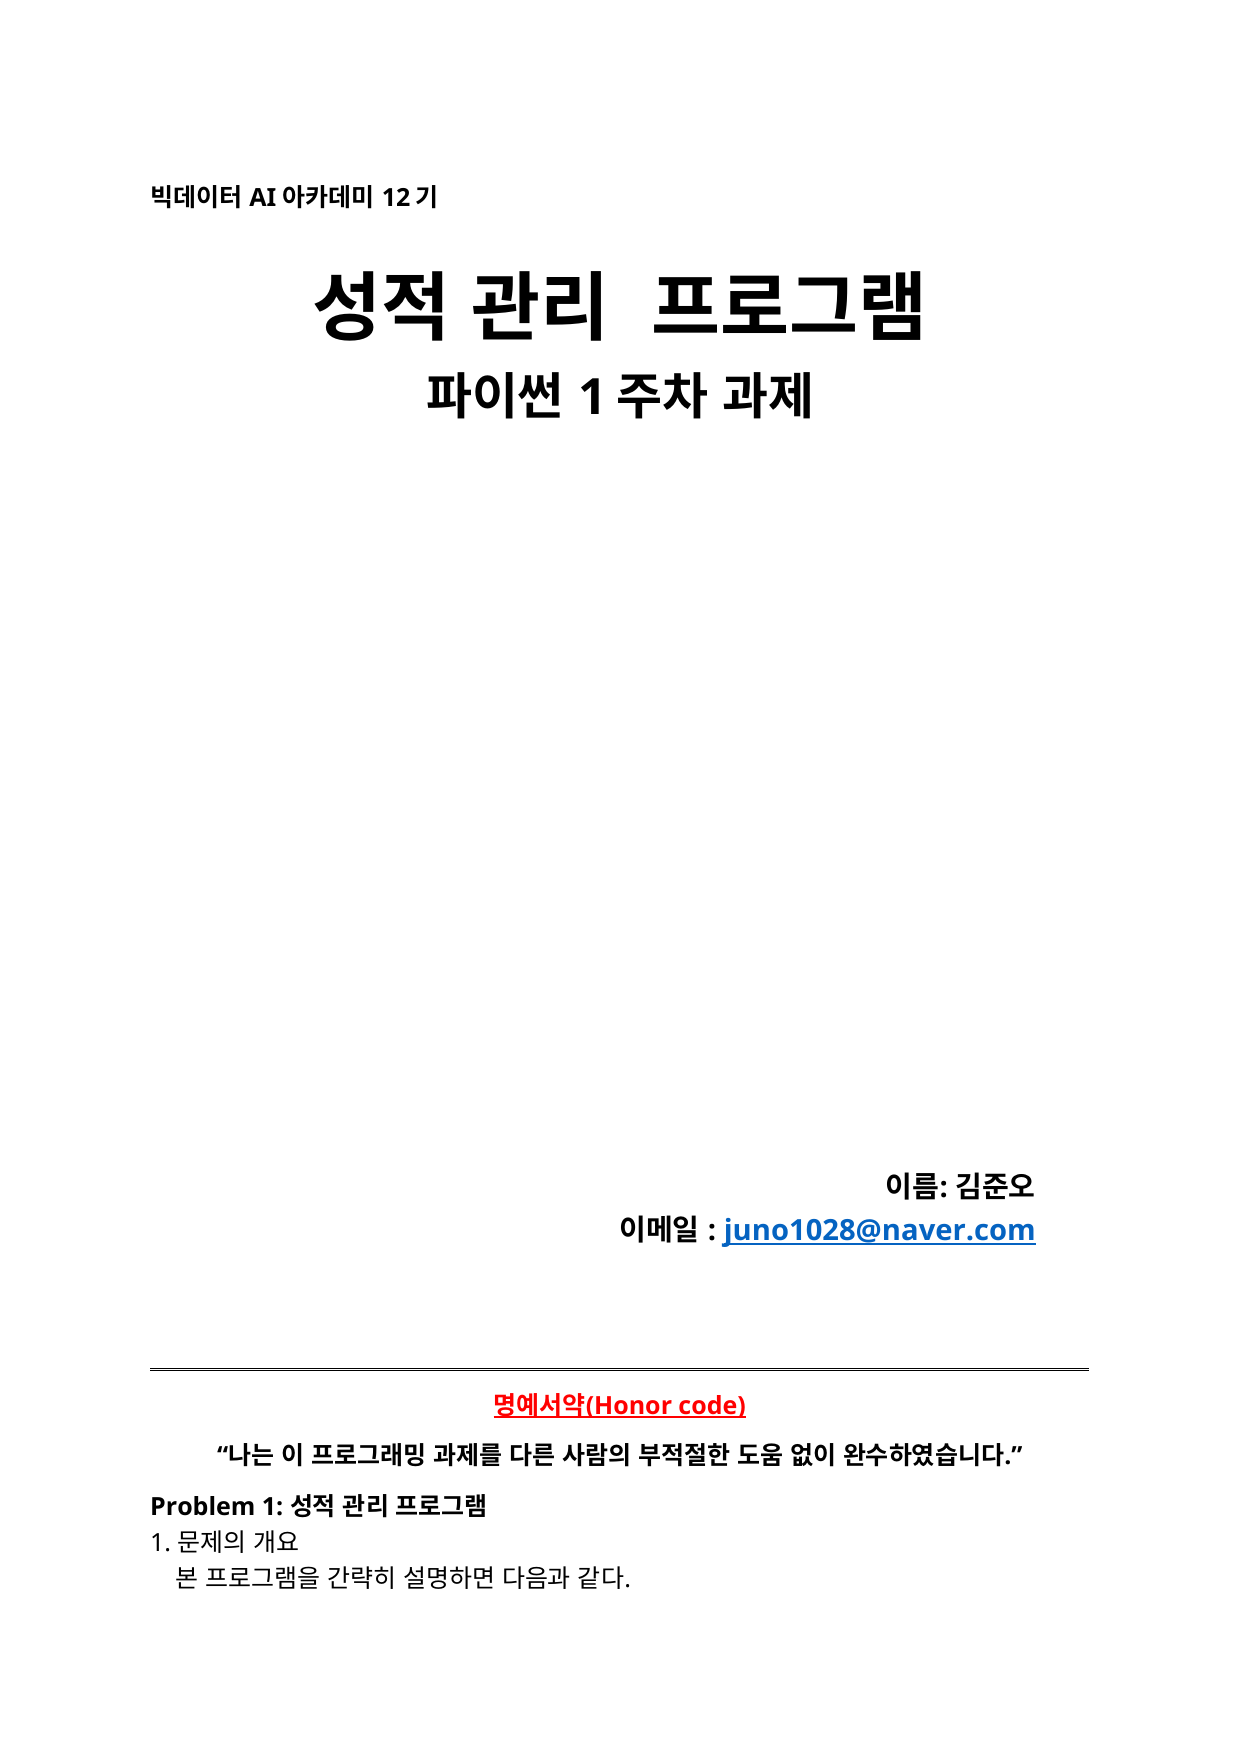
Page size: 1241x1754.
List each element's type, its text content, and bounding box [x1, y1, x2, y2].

text 본 프로그램을 간략히 설명하면 다음과 같다. [150, 1558, 1090, 1595]
text Problem 1: 성적 관리 프로그램 [150, 1486, 1090, 1522]
text 파이썬 1주차 과제 [150, 356, 1090, 429]
text 빅데이터 AI 아카데미 12기 [150, 177, 1090, 213]
text 성적 관리 프로그램 [150, 247, 1090, 356]
table_header 명예서약(Honor code) “나는 이 프로그래밍 과제를 다른 사람의 부적절한 도움 없이 완수하였습니다.” [150, 1371, 1089, 1486]
text 이메일 : juno1028@naver.com [150, 1206, 1036, 1249]
text 이름: 김준오 [875, 1164, 1036, 1206]
text 1. 문제의 개요 [150, 1522, 1090, 1558]
